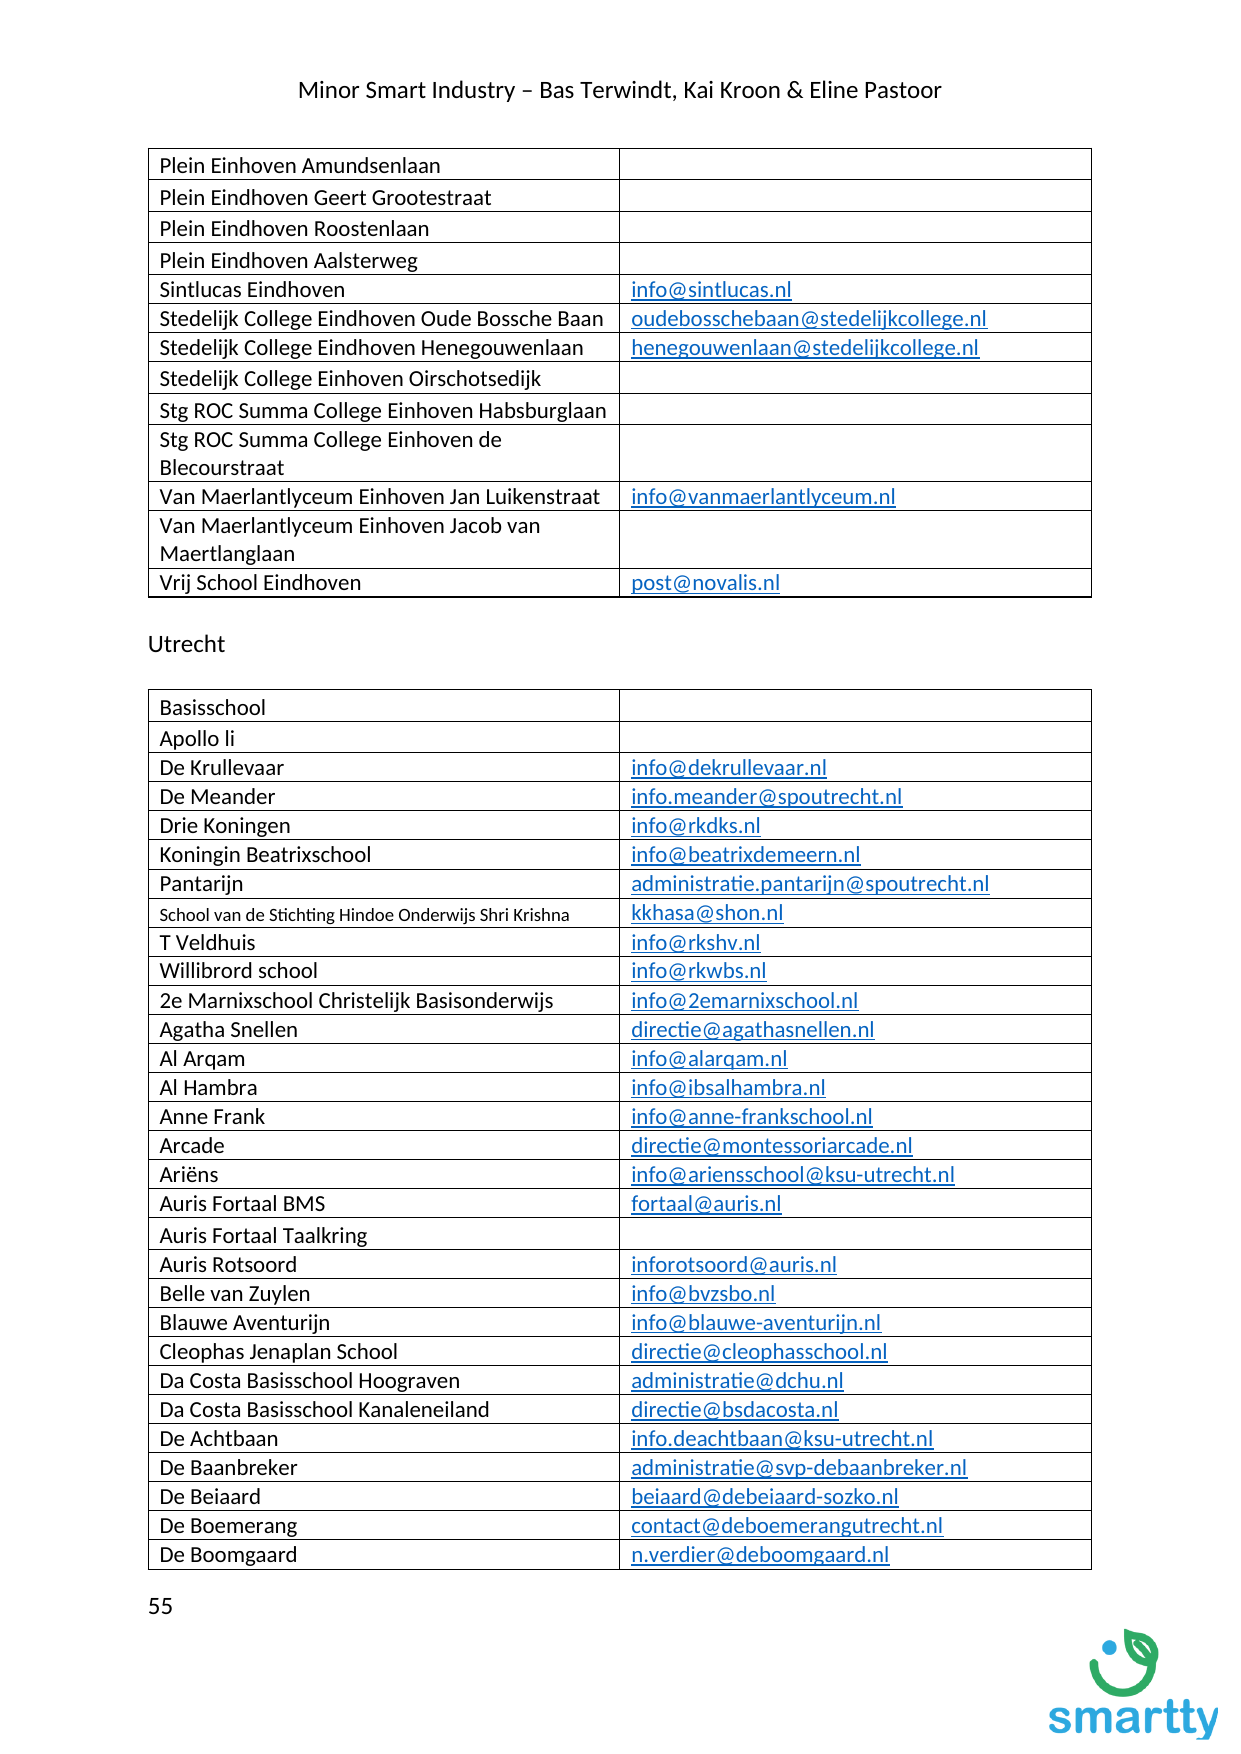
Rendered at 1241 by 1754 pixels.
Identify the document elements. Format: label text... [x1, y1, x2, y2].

table_cell De Boemerang [149, 1511, 619, 1539]
table_cell administratie@svp-debaanbreker.nl [620, 1453, 1091, 1481]
table_cell inforotsoord@auris.nl [620, 1250, 1091, 1278]
picture [1047, 1628, 1218, 1740]
table_cell Van Maerlantlyceum Einhoven Jan Luikenstraat [149, 482, 619, 510]
table_cell [620, 243, 1091, 274]
table_cell Stedelijk College Einhoven Oirschotsedijk [149, 362, 619, 393]
table_cell info@sintlucas.nl [620, 275, 1091, 303]
table_cell 2e Marnixschool Christelijk Basisonderwijs [149, 986, 619, 1014]
table_cell Plein Eindhoven Aalsterweg [149, 243, 619, 274]
table_cell henegouwenlaan@stedelijkcollege.nl [620, 333, 1091, 361]
table_cell Vrij School Eindhoven [149, 569, 619, 596]
table_cell beiaard@debeiaard-sozko.nl [620, 1482, 1091, 1510]
table_cell [620, 425, 1091, 481]
table_cell T Veldhuis [149, 928, 619, 956]
table_cell De Meander [149, 782, 619, 810]
table_cell info@blauwe-aventurijn.nl [620, 1308, 1091, 1336]
table_cell Ariëns [149, 1160, 619, 1188]
table_cell info@anne-frankschool.nl [620, 1102, 1091, 1130]
table_cell Belle van Zuylen [149, 1279, 619, 1307]
table_cell Da Costa Basisschool Hoograven [149, 1366, 619, 1394]
table_cell n.verdier@deboomgaard.nl [620, 1540, 1091, 1568]
table_cell De Baanbreker [149, 1453, 619, 1481]
table_cell info@rkdks.nl [620, 811, 1091, 839]
table_header Basisschool [149, 690, 619, 721]
table_cell Al Hambra [149, 1073, 619, 1101]
table_cell info@2emarnixschool.nl [620, 986, 1091, 1014]
table_cell Auris Fortaal BMS [149, 1189, 619, 1217]
table_cell Van Maerlantlyceum Einhoven Jacob van Maertlanglaan [149, 511, 619, 567]
table_cell [620, 149, 1091, 179]
table_cell Auris Fortaal Taalkring [149, 1218, 619, 1249]
table_cell administratie.pantarijn@spoutrecht.nl [620, 870, 1091, 897]
table_cell oudebosschebaan@stedelijkcollege.nl [620, 304, 1091, 332]
table_cell [620, 394, 1091, 424]
table_cell Al Arqam [149, 1044, 619, 1072]
table_cell [620, 1218, 1091, 1249]
table_cell De Achtbaan [149, 1424, 619, 1452]
table_cell directie@agathasnellen.nl [620, 1015, 1091, 1043]
table_cell info.deachtbaan@ksu-utrecht.nl [620, 1424, 1091, 1452]
table_cell Anne Frank [149, 1102, 619, 1130]
table_cell De Krullevaar [149, 753, 619, 781]
table_cell Arcade [149, 1131, 619, 1159]
table_cell info@alarqam.nl [620, 1044, 1091, 1072]
table_cell directie@cleophasschool.nl [620, 1337, 1091, 1365]
table_cell Blauwe Aventurijn [149, 1308, 619, 1336]
table_cell directie@bsdacosta.nl [620, 1395, 1091, 1423]
table_cell [620, 212, 1091, 242]
table_cell Drie Koningen [149, 811, 619, 839]
text Utrecht [148, 628, 1093, 658]
table_cell directie@montessoriarcade.nl [620, 1131, 1091, 1159]
table_cell kkhasa@shon.nl [620, 899, 1091, 927]
table_cell info@rkwbs.nl [620, 957, 1091, 985]
table_cell Pantarijn [149, 870, 619, 897]
table_cell De Beiaard [149, 1482, 619, 1510]
table_cell fortaal@auris.nl [620, 1189, 1091, 1217]
table_cell post@novalis.nl [620, 569, 1091, 596]
table_cell [620, 180, 1091, 211]
table_cell Stedelijk College Eindhoven Oude Bossche Baan [149, 304, 619, 332]
table_cell Sintlucas Eindhoven [149, 275, 619, 303]
table_cell [620, 362, 1091, 393]
table_cell Plein Einhoven Amundsenlaan [149, 149, 619, 179]
table_cell Willibrord school [149, 957, 619, 985]
table_cell info@rkshv.nl [620, 928, 1091, 956]
table_cell De Boomgaard [149, 1540, 619, 1568]
table_cell info@vanmaerlantlyceum.nl [620, 482, 1091, 510]
table_cell Koningin Beatrixschool [149, 840, 619, 868]
table_cell contact@deboemerangutrecht.nl [620, 1511, 1091, 1539]
table_cell info@beatrixdemeern.nl [620, 840, 1091, 868]
table_cell administratie@dchu.nl [620, 1366, 1091, 1394]
table_cell Stg ROC Summa College Einhoven de Blecourstraat [149, 425, 619, 481]
table_cell [620, 722, 1091, 752]
table_cell info@bvzsbo.nl [620, 1279, 1091, 1307]
table_cell Auris Rotsoord [149, 1250, 619, 1278]
table_cell Apollo li [149, 722, 619, 752]
table_cell Da Costa Basisschool Kanaleneiland [149, 1395, 619, 1423]
table_header [620, 690, 1091, 721]
table_cell [620, 511, 1091, 567]
table_cell Plein Eindhoven Geert Grootestraat [149, 180, 619, 211]
table_cell info@ibsalhambra.nl [620, 1073, 1091, 1101]
table_cell info@dekrullevaar.nl [620, 753, 1091, 781]
table_cell School van de Stichting Hindoe Onderwijs Shri Krishna [149, 899, 619, 927]
table_cell Plein Eindhoven Roostenlaan [149, 212, 619, 242]
table_cell info@ariensschool@ksu-utrecht.nl [620, 1160, 1091, 1188]
table_cell Agatha Snellen [149, 1015, 619, 1043]
table_cell Stg ROC Summa College Einhoven Habsburglaan [149, 394, 619, 424]
table_cell Stedelijk College Eindhoven Henegouwenlaan [149, 333, 619, 361]
table_cell Cleophas Jenaplan School [149, 1337, 619, 1365]
table_cell info.meander@spoutrecht.nl [620, 782, 1091, 810]
